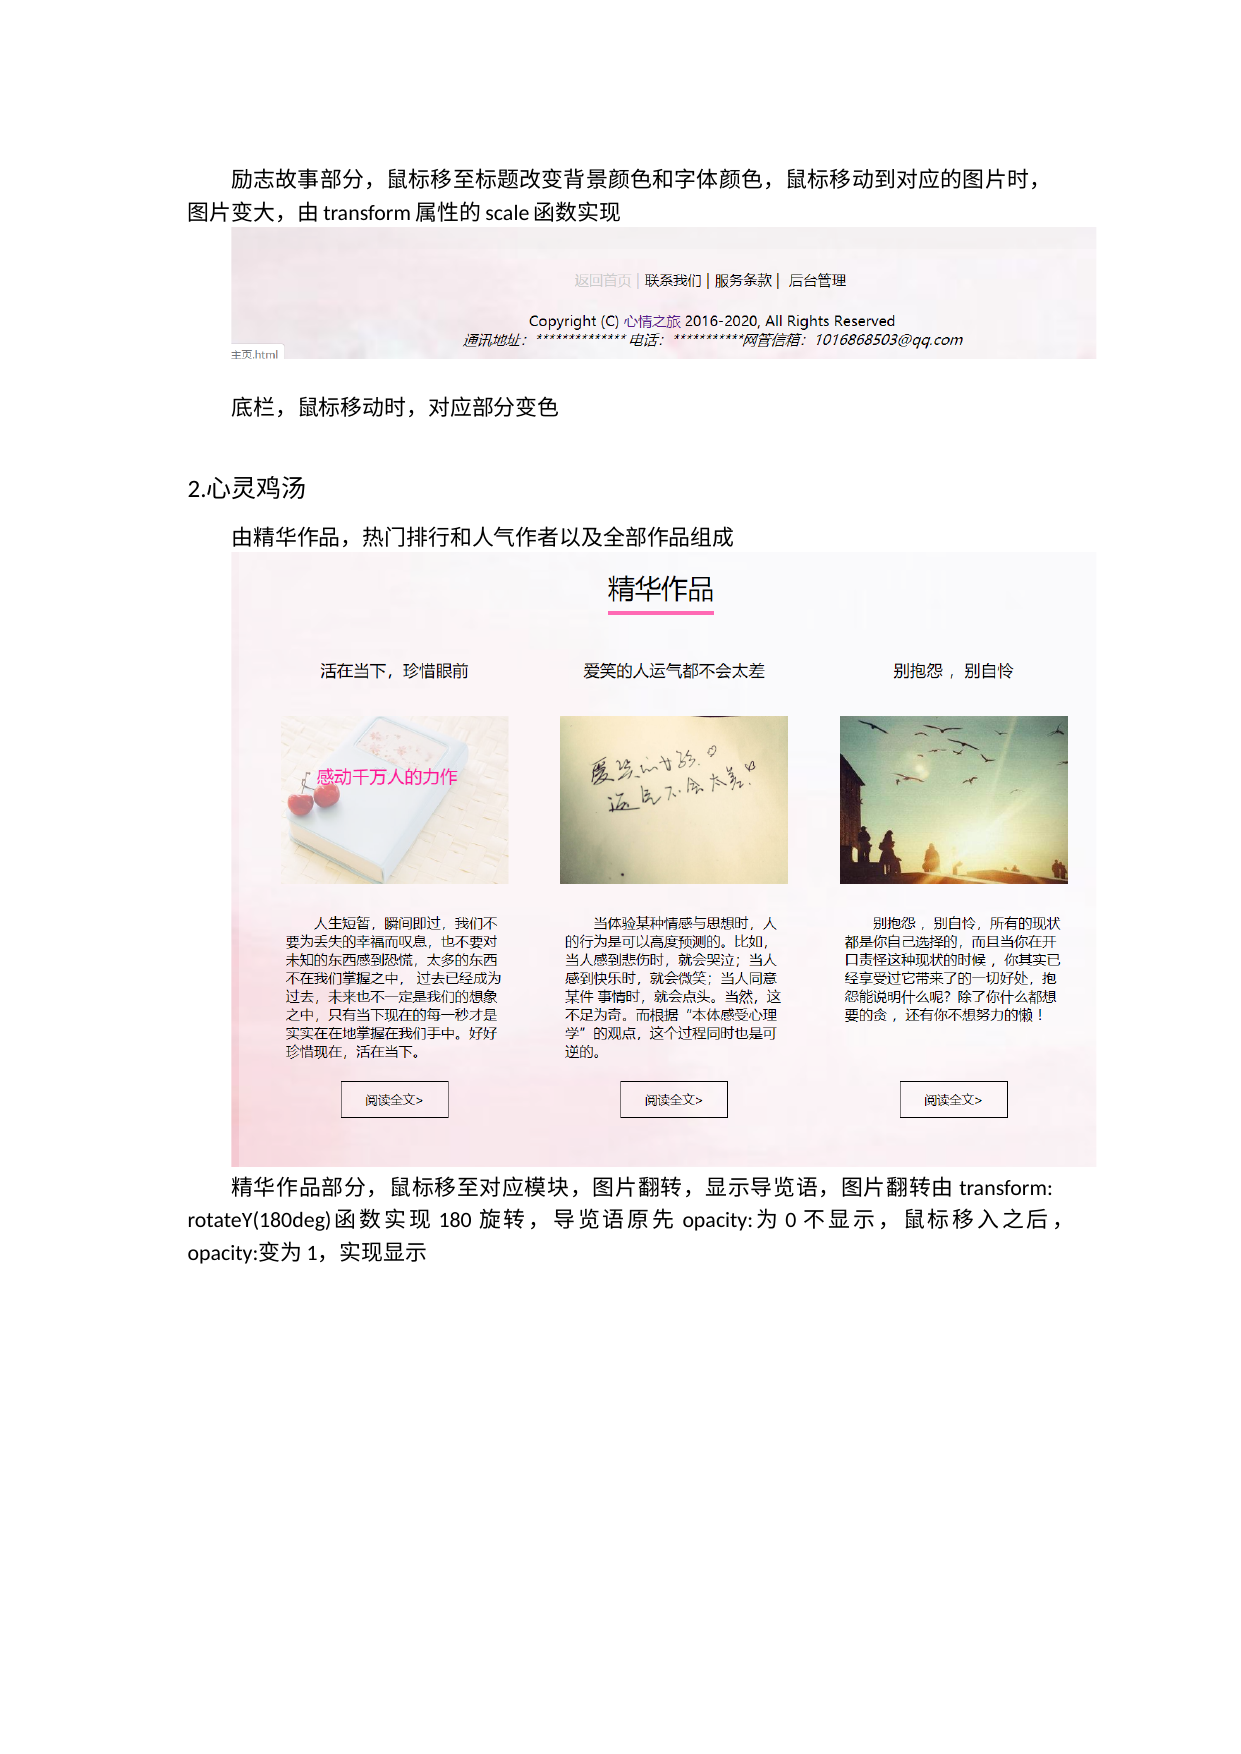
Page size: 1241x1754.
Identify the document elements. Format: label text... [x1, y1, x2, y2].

picture [231, 552, 1097, 1167]
text 底栏，鼠标移动时，对应部分变色 [187, 389, 1053, 422]
text 2.心灵鸡汤 [187, 454, 1053, 519]
text 励志故事部分，鼠标移至标题改变背景颜色和字体颜色，鼠标移动到对应的图片时，图片变大，由transform属性的scale函数实现 [187, 162, 1053, 227]
text 由精华作品，热门排行和人气作者以及全部作品组成 [187, 519, 1053, 552]
picture [231, 227, 1097, 359]
text 精华作品部分，鼠标移至对应模块，图片翻转，显示导览语，图片翻转由transform: rotateY(180deg)函数实现180旋转，导览语原先opacity:为0不显示，鼠标移入之后，opacity:变为1，实现显示 [187, 1169, 1053, 1267]
